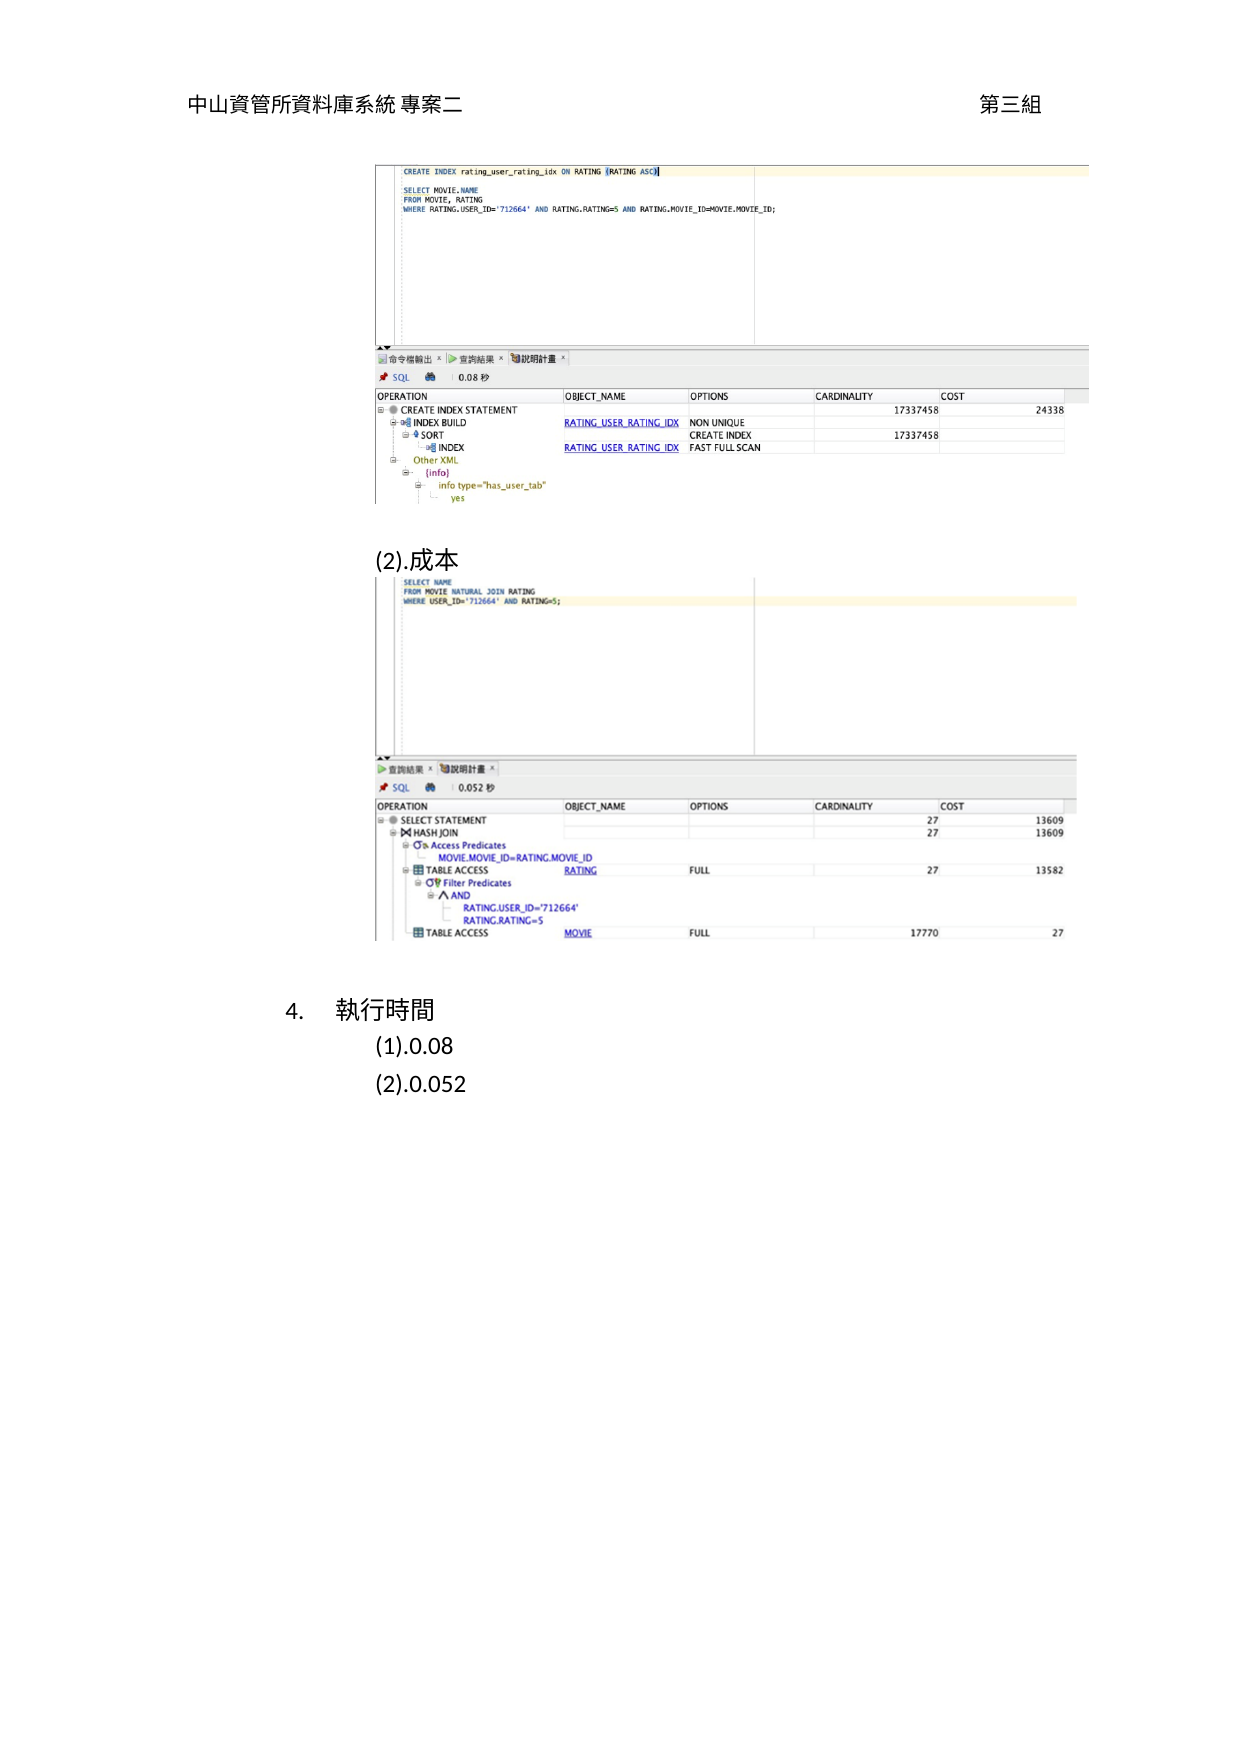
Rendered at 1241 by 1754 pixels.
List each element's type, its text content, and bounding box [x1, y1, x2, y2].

list 執行時間 [285, 989, 1053, 1027]
list (1).0.08 [375, 1027, 1053, 1064]
list (2).0.052 [375, 1064, 1053, 1102]
picture [375, 164, 1089, 504]
picture [375, 577, 1077, 941]
list (2).成本 [375, 539, 1053, 577]
